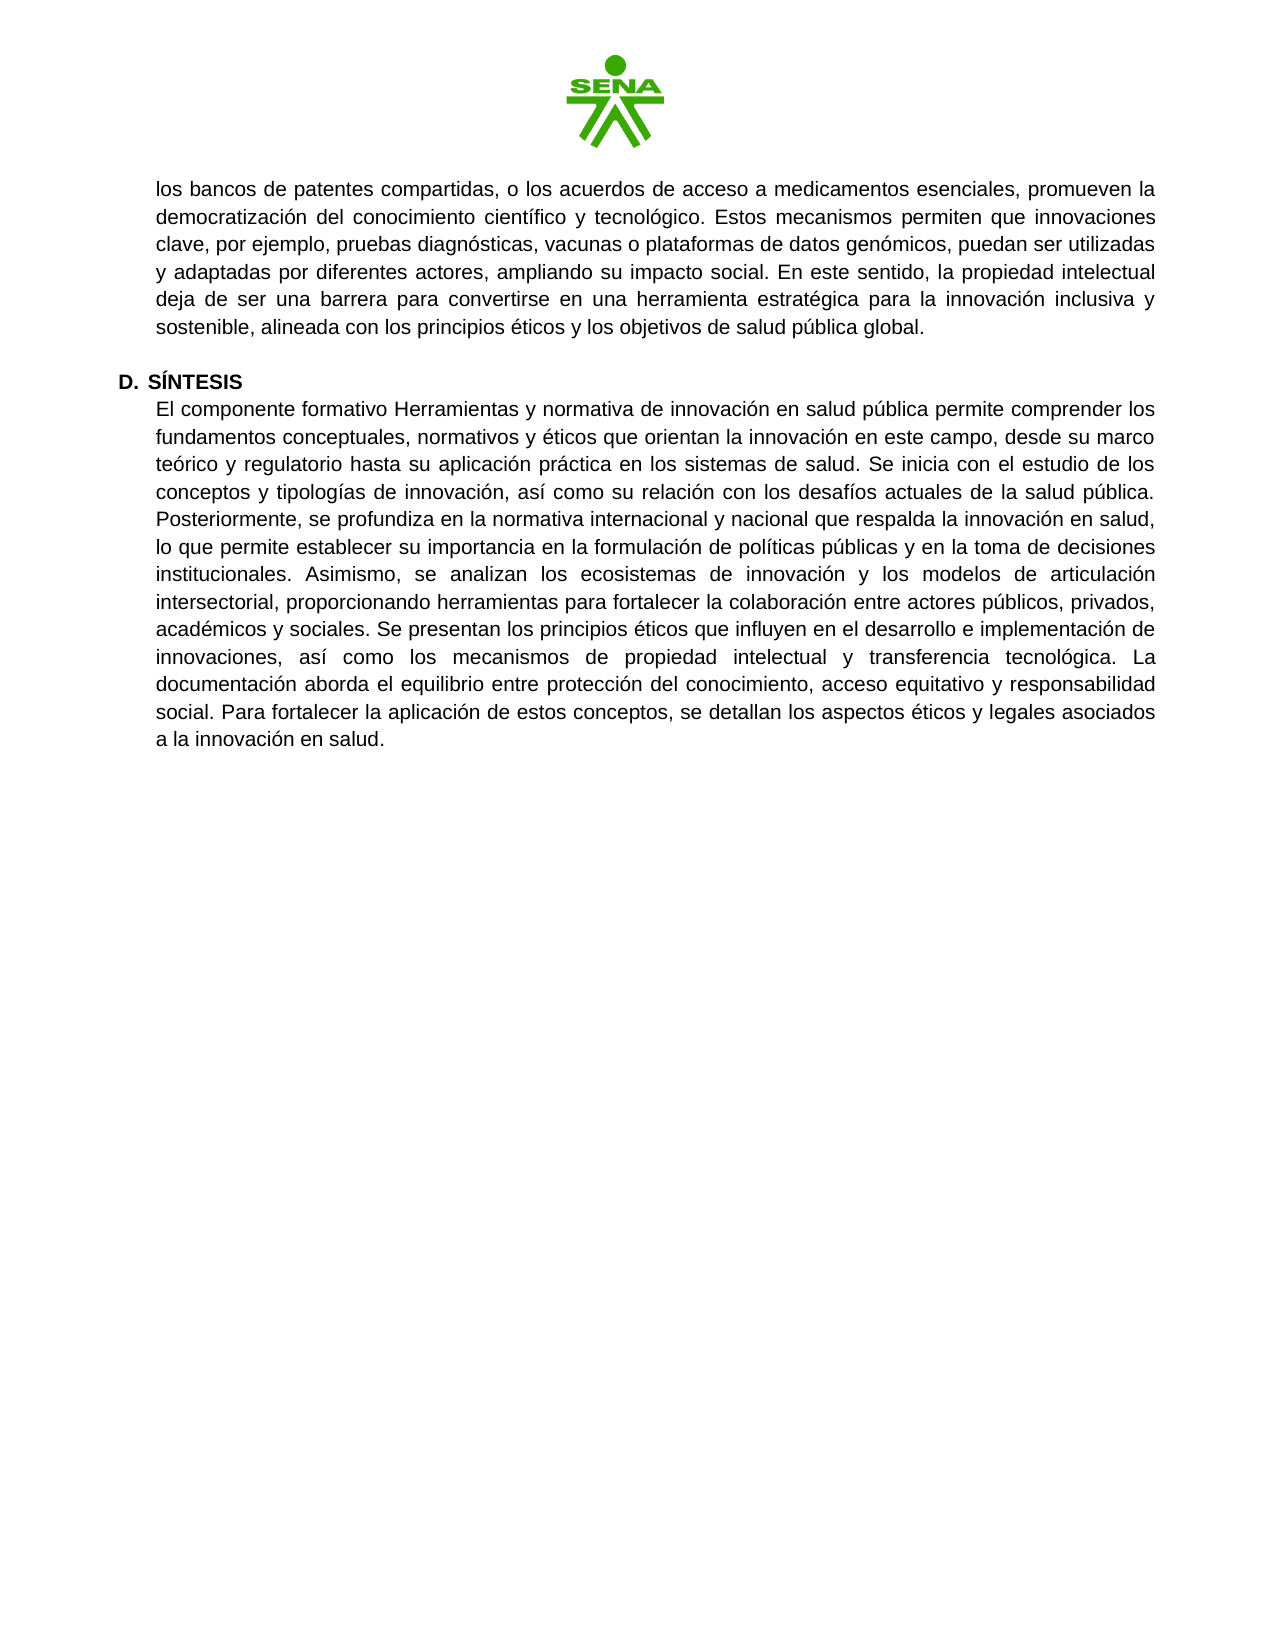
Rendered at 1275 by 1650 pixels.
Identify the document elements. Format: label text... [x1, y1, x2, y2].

list SÍNTESIS [118, 370, 1157, 394]
list El componente formativo Herramientas y normativa de innovación en salud pública permite comprender los fundamentos conceptuales, normativos y éticos que orientan la innovación en este campo, desde su marco teórico y regulatorio hasta su aplicación práctica en los sistemas de salud. Se inicia con el estudio de los conceptos y tipologías de innovación, así como su relación con los desafíos actuales de la salud pública. Posteriormente, se profundiza en la normativa internacional y nacional que respalda la innovación en salud, lo que permite establecer su importancia en la formulación de políticas públicas y en la toma de decisiones institucionales. Asimismo, se analizan los ecosistemas de innovación y los modelos de articulación intersectorial, proporcionando herramientas para fortalecer la colaboración entre actores públicos, privados, académicos y sociales. Se presentan los principios éticos que influyen en el desarrollo e implementación de innovaciones, así como los mecanismos de propiedad intelectual y transferencia tecnológica. La documentación aborda el equilibrio entre protección del conocimiento, acceso equitativo y responsabilidad social. Para fortalecer la aplicación de estos conceptos, se detallan los aspectos éticos y legales asociados a la innovación en salud. [156, 397, 1157, 751]
picture [566, 55, 664, 148]
